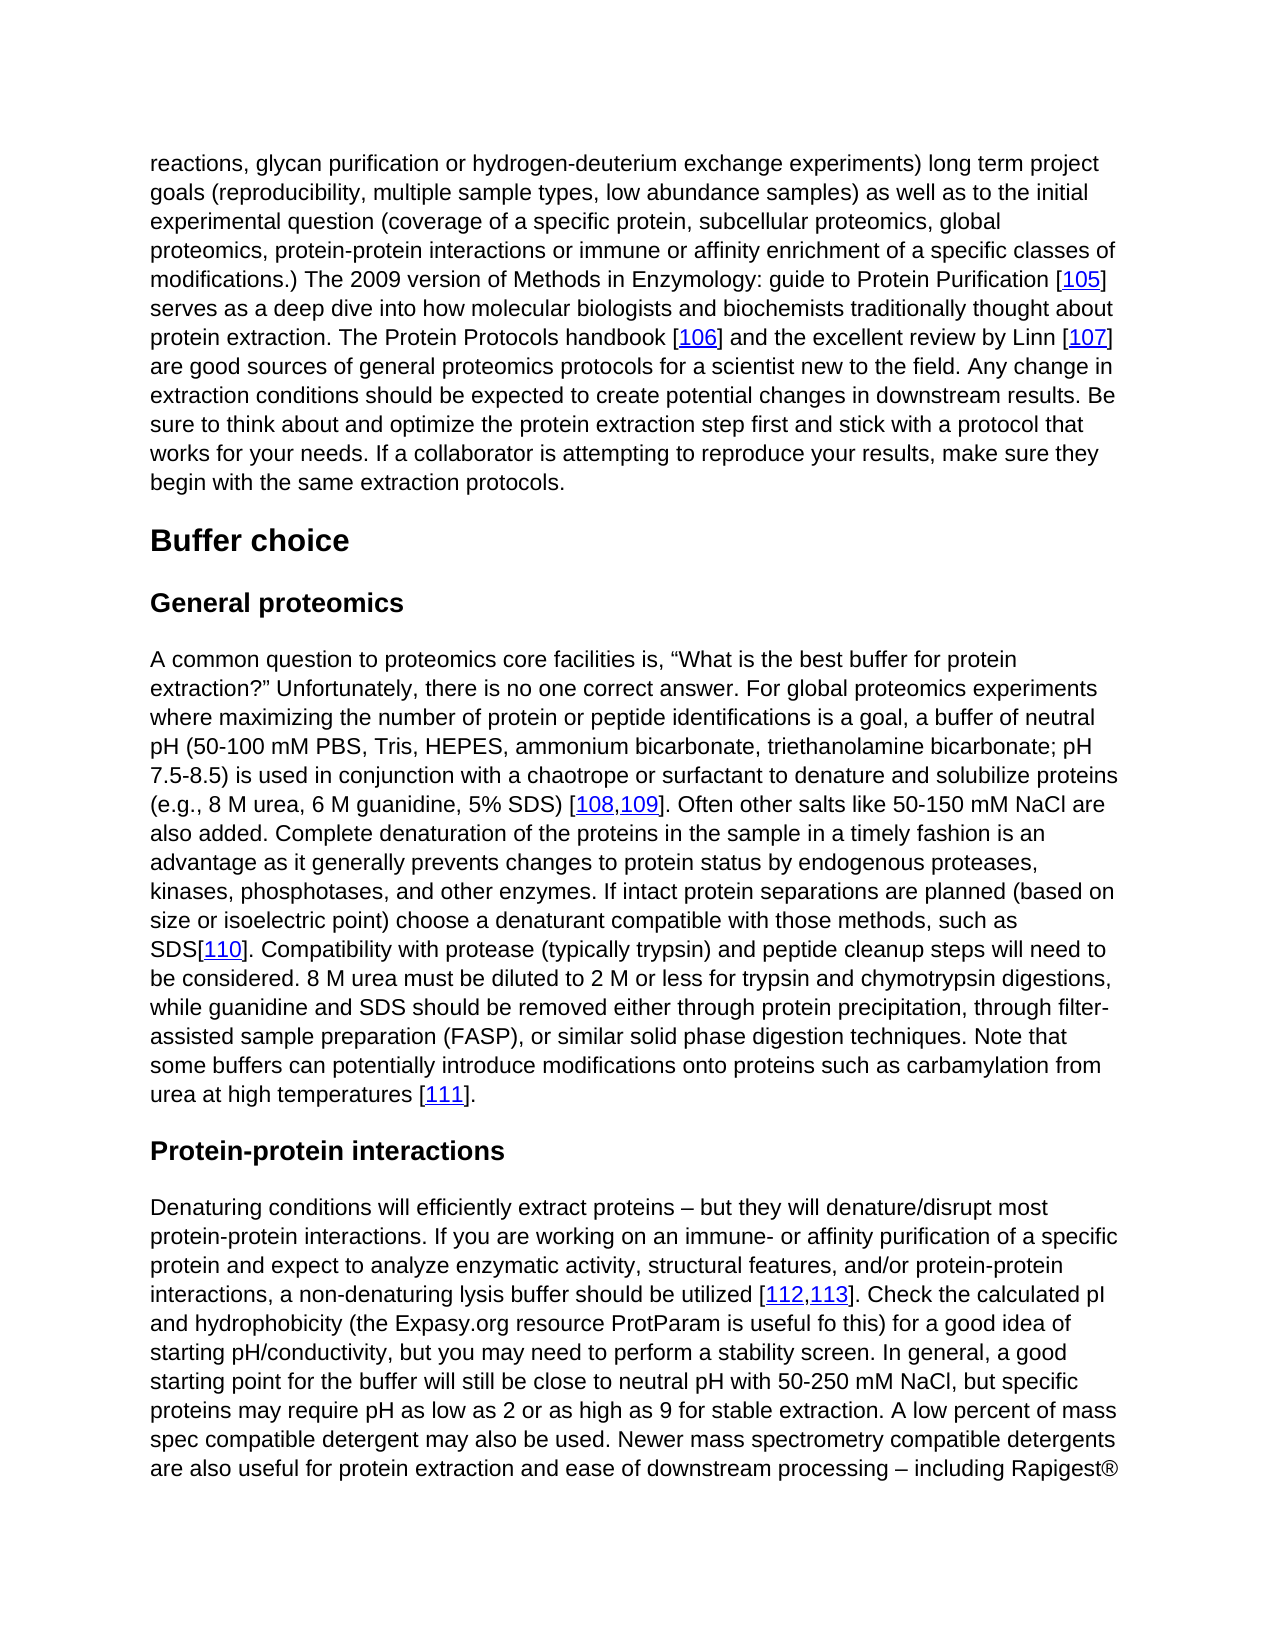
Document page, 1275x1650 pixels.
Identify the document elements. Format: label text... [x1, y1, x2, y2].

subtitle Buffer choice [150, 522, 1125, 558]
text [150, 150, 1125, 495]
subtitle Protein-protein interactions [150, 1135, 1125, 1166]
subtitle General proteomics [150, 587, 1125, 618]
text A common question to proteomics core facilities is, “What is the best buffer for protein extraction?” Unfortunately, there is no one correct answer. For global proteomics experiments where maximizing the number of protein or peptide identifications is a goal, a buffer of neutral pH (50-100 mM PBS, Tris, HEPES, ammonium bicarbonate, triethanolamine bicarbonate; pH 7.5-8.5) is used in conjunction with a chaotrope or surfactant to denature and solubilize proteins (e.g., 8 M urea, 6 M guanidine, 5% SDS) [108,109]. Often other salts like 50-150 mM NaCl are also added. Complete denaturation of the proteins in the sample in a timely fashion is an advantage as it generally prevents changes to protein status by endogenous proteases, kinases, phosphotases, and other enzymes. If intact protein separations are planned (based on size or isoelectric point) choose a denaturant compatible with those methods, such as SDS[110]. Compatibility with protease (typically trypsin) and peptide cleanup steps will need to be considered. 8 M urea must be diluted to 2 M or less for trypsin and chymotrypsin digestions, while guanidine and SDS should be removed either through protein precipitation, through filter-assisted sample preparation (FASP), or similar solid phase digestion techniques. Note that some buffers can potentially introduce modifications onto proteins such as carbamylation from urea at high temperatures [111]. [150, 646, 1125, 1107]
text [150, 1194, 1125, 1481]
